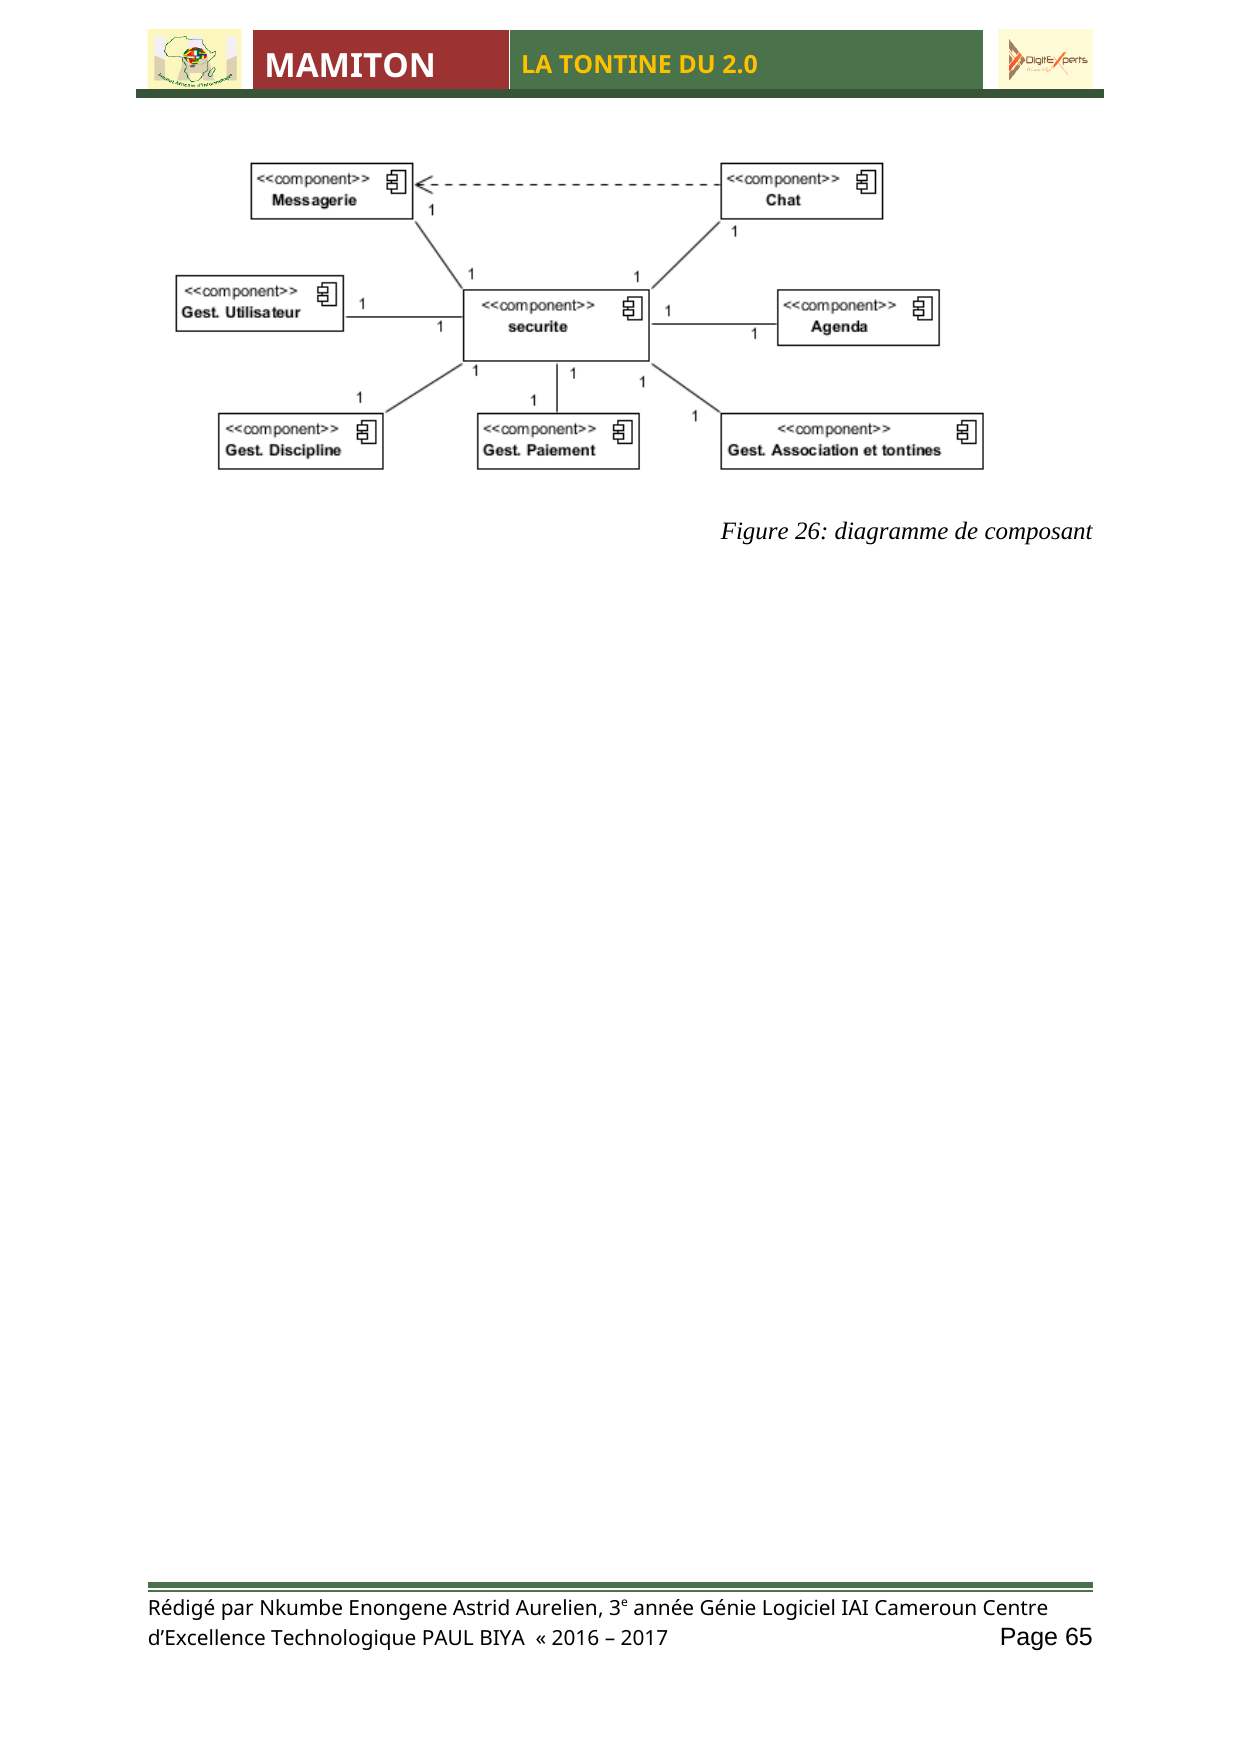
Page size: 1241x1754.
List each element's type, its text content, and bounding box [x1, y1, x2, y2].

picture [156, 127, 1025, 504]
text Figure 26: diagramme de composant [148, 516, 1093, 544]
picture [998, 29, 1093, 89]
picture [147, 29, 242, 89]
